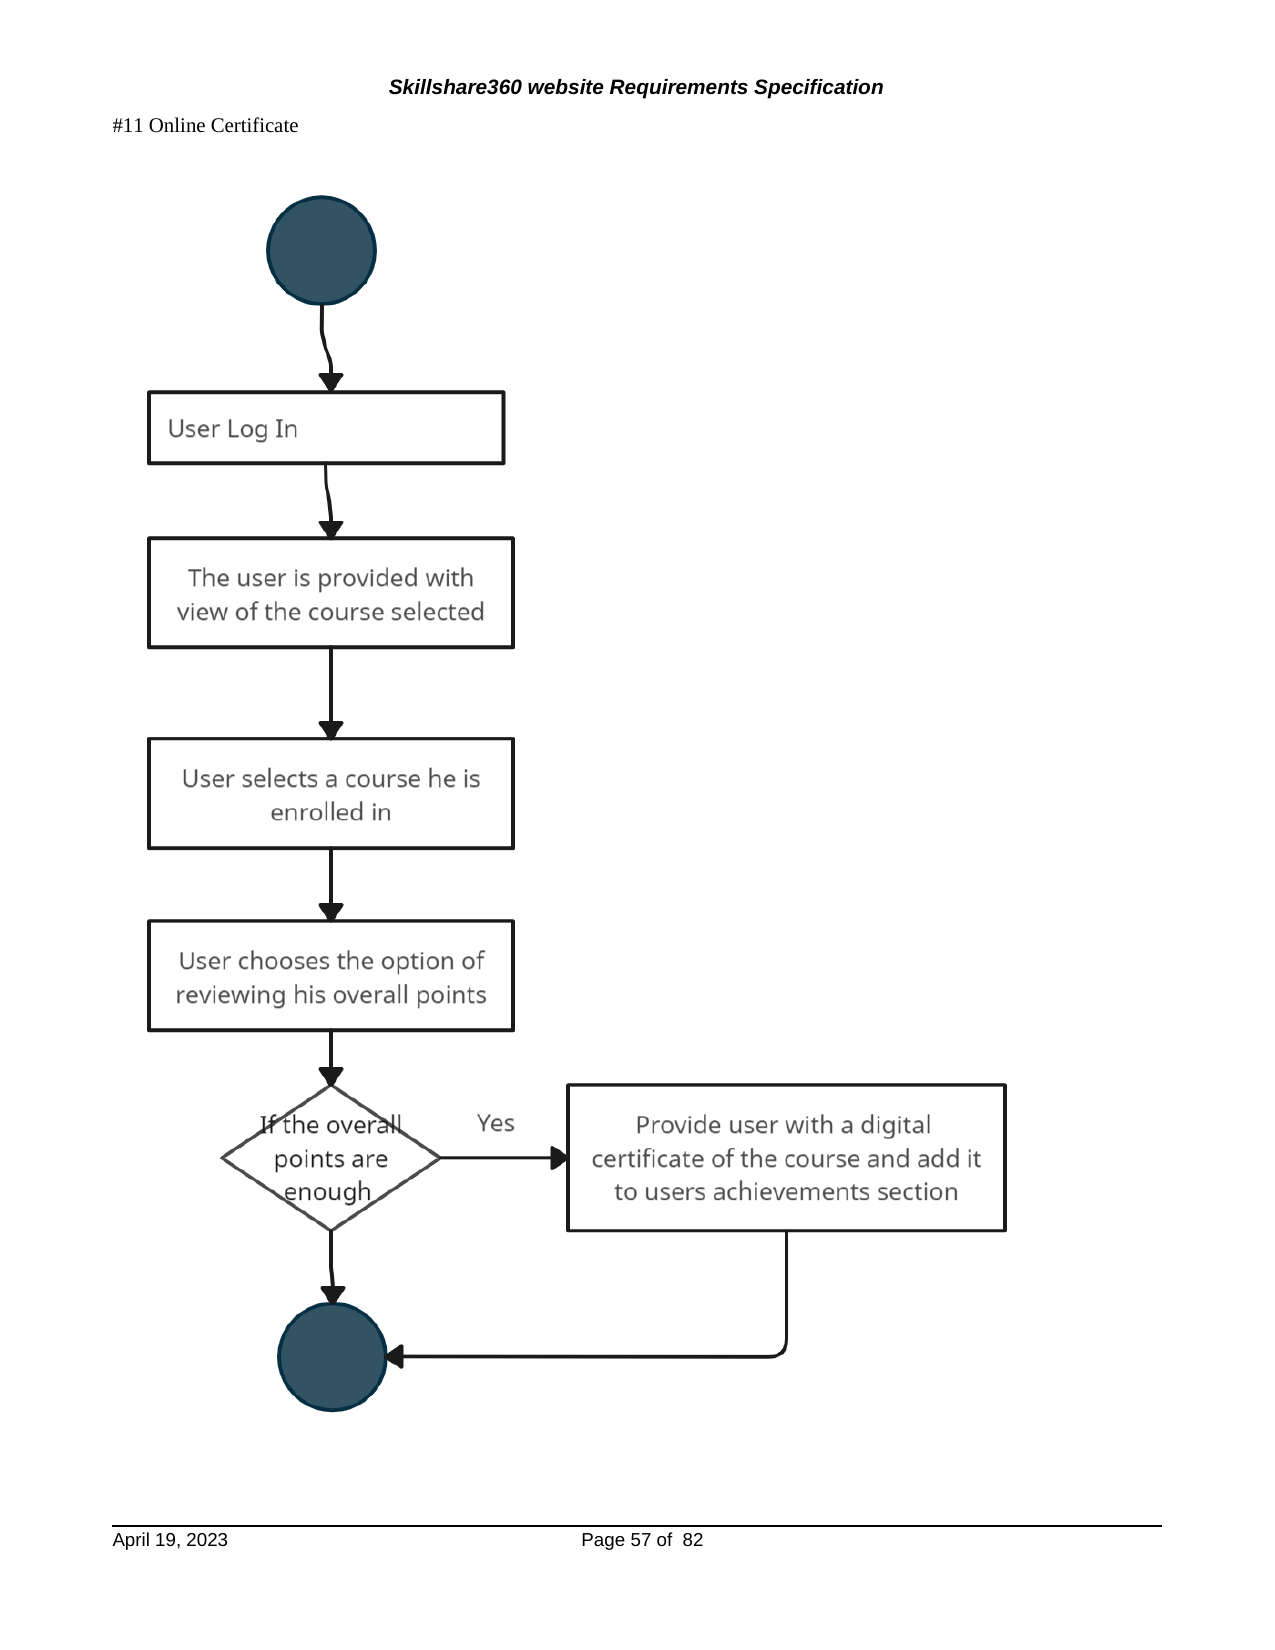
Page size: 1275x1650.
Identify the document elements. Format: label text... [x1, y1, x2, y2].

text #11 Online Certificate [112, 112, 1162, 137]
picture [112, 161, 1042, 1447]
